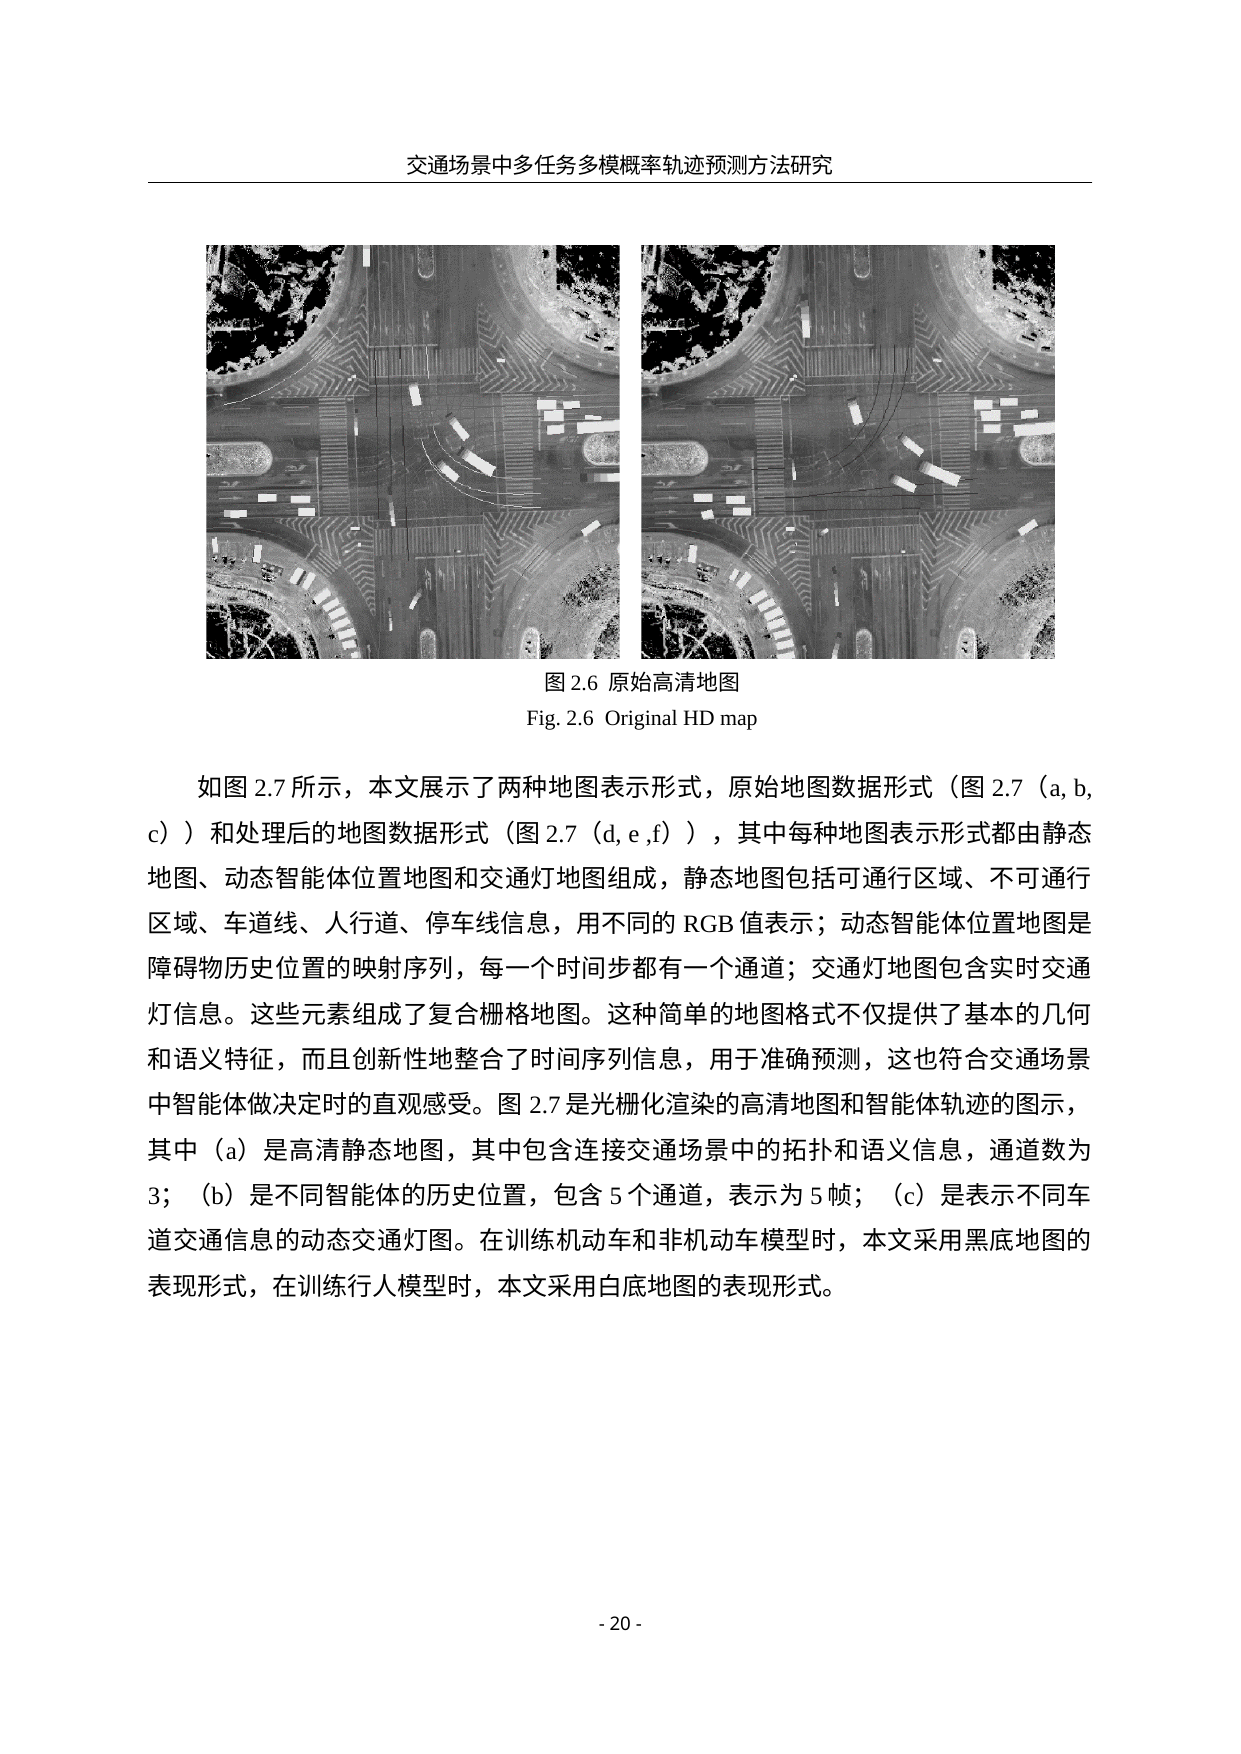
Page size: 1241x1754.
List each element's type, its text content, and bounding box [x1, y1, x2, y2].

text 如图2.7所示，本文展示了两种地图表示形式，原始地图数据形式（图2.7（a, b, c））和处理后的地图数据形式（图2.7（d, e ,f）），其中每种地图表示形式都由静态地图、动态智能体位置地图和交通灯地图组成，静态地图包括可通行区域、不可通行区域、车道线、人行道、停车线信息，用不同的RGB值表示；动态智能体位置地图是障碍物历史位置的映射序列，每一个时间步都有一个通道；交通灯地图包含实时交通灯信息。这些元素组成了复合栅格地图。这种简单的地图格式不仅提供了基本的几何和语义特征，而且创新性地整合了时间序列信息，用于准确预测，这也符合交通场景中智能体做决定时的直观感受。图2.7是光栅化渲染的高清地图和智能体轨迹的图示，其中（a）是高清静态地图，其中包含连接交通场景中的拓扑和语义信息，通道数为3；（b）是不同智能体的历史位置，包含5个通道，表示为5帧；（c）是表示不同车道交通信息的动态交通灯图。在训练机动车和非机动车模型时，本文采用黑底地图的表现形式，在训练行人模型时，本文采用白底地图的表现形式。 [148, 768, 1092, 1302]
picture [206, 245, 620, 659]
picture [641, 245, 1055, 659]
text Fig. 2.6 Original HD map [148, 705, 1092, 730]
text 图2.6 原始高清地图 [148, 665, 1092, 697]
